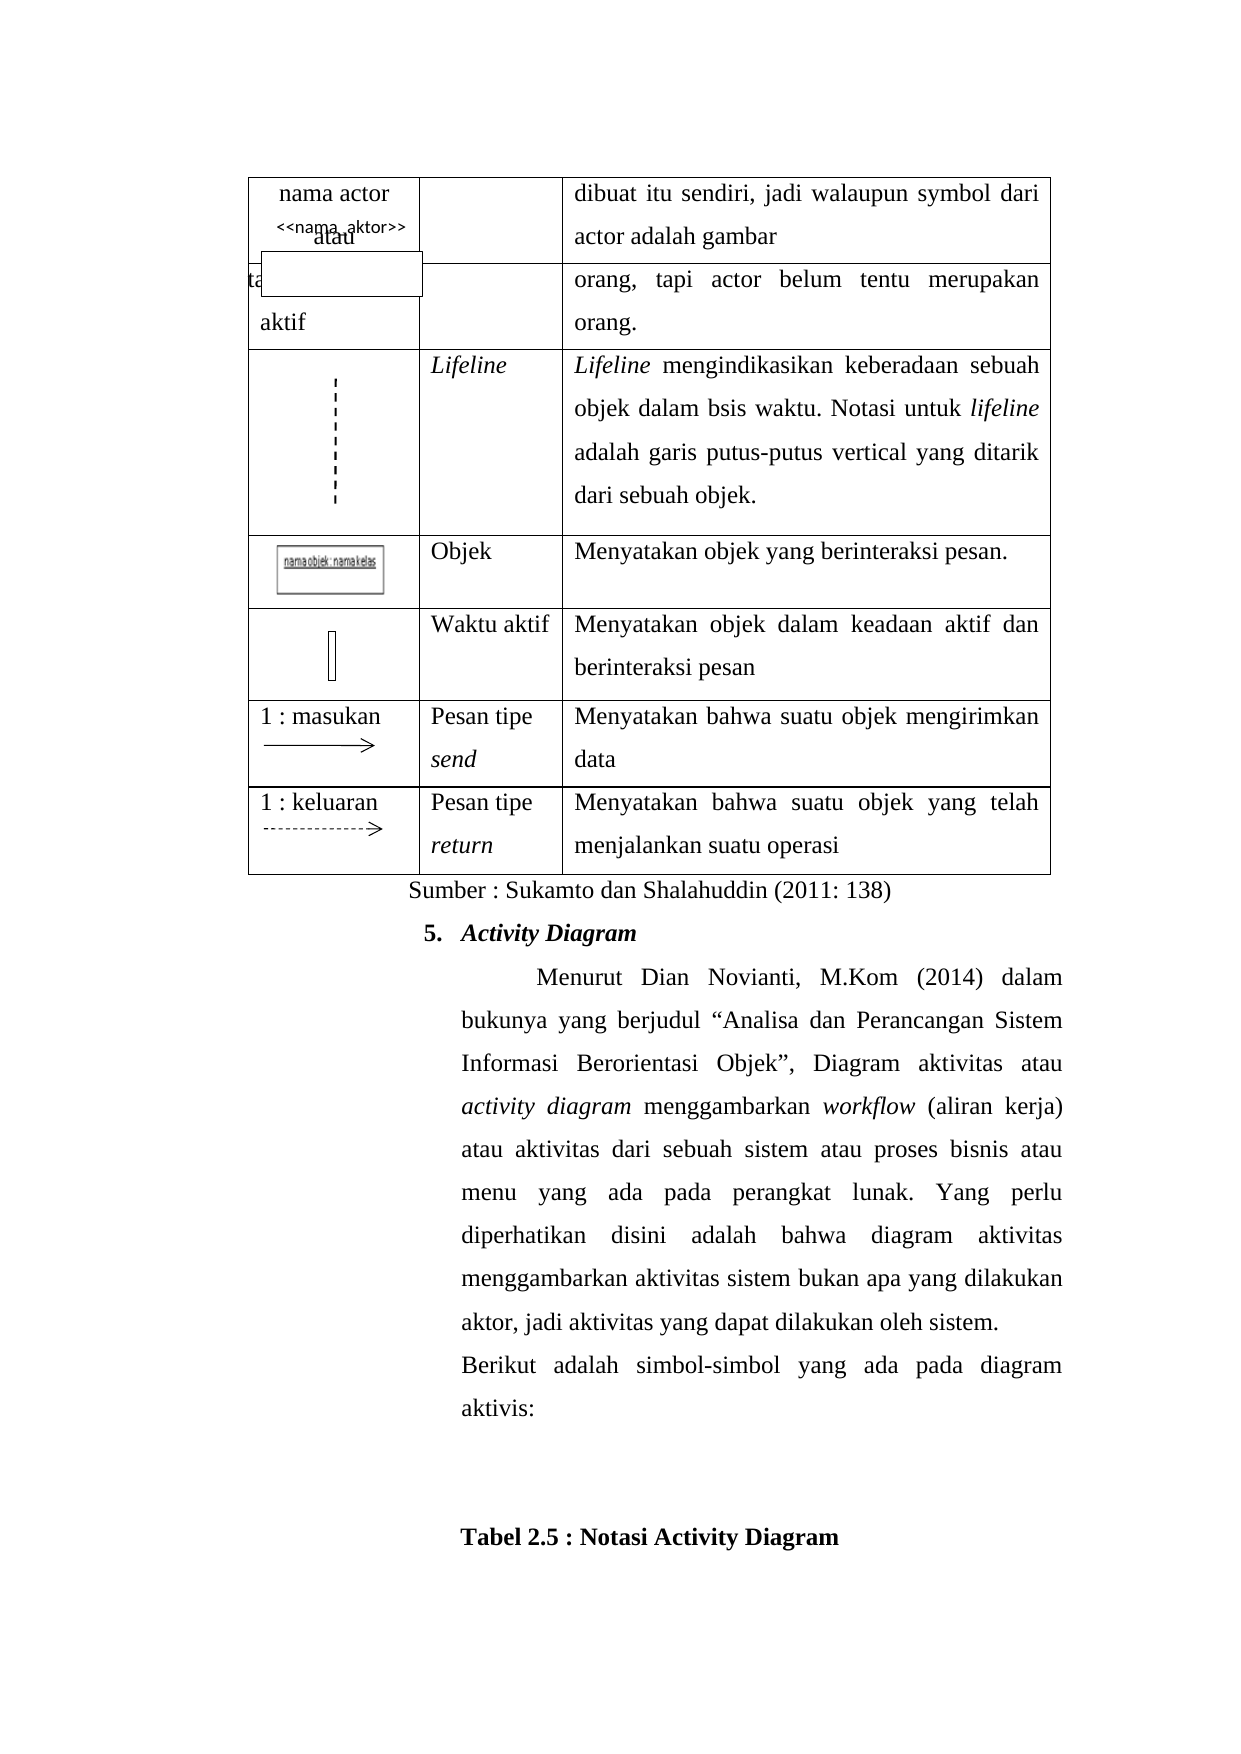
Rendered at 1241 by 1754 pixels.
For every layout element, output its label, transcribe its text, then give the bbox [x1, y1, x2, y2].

table_cell tanpa waku aktif [249, 264, 419, 349]
table_cell [249, 350, 419, 535]
table_cell Menyatakan objek dalam keadaan aktif dan berinteraksi pesan [563, 609, 1050, 700]
table_cell orang, tapi actor belum tentu merupakan orang. [563, 264, 1050, 349]
table_cell Pesan tipe return [420, 788, 562, 874]
table_cell Pesan tipe send [420, 701, 562, 786]
list Activity Diagram [424, 918, 1063, 947]
text Tabel 2.5 : Notasi Activity Diagram [236, 1522, 1063, 1551]
table_cell Lifeline mengindikasikan keberadaan sebuah objek dalam bsis waktu. Notasi untuk lifeline adalah garis putus-putus vertical yang ditarik dari sebuah objek. [563, 350, 1050, 535]
picture [276, 545, 386, 597]
table_cell [249, 609, 419, 700]
table_cell Menyatakan objek yang berinteraksi pesan. [563, 536, 1050, 608]
table_cell Objek [420, 536, 562, 608]
table_cell Menyatakan bahwa suatu objek mengirimkan data [563, 701, 1050, 786]
table_cell Aktor [420, 178, 562, 263]
table_cell Menyatakan bahwa suatu objek yang telah menjalankan suatu operasi [563, 788, 1050, 874]
table_cell Lifeline [420, 350, 562, 535]
text Berikut adalah simbol-simbol yang ada pada diagram aktivis: [461, 1350, 1063, 1422]
table_cell nama actor atau [249, 178, 419, 263]
table_cell 1 : keluaran [249, 788, 419, 874]
table_cell [249, 536, 419, 608]
table_cell [420, 264, 562, 349]
text Menurut Dian Novianti, M.Kom (2014) dalam bukunya yang berjudul “Analisa dan Perancangan Sistem Informasi Berorientasi Objek”, Diagram aktivitas atau activity diagram menggambarkan workflow (aliran kerja) atau aktivitas dari sebuah sistem atau proses bisnis atau menu yang ada pada perangkat lunak. Yang perlu diperhatikan disini adalah bahwa diagram aktivitas menggambarkan aktivitas sistem bukan apa yang dilakukan aktor, jadi aktivitas yang dapat dilakukan oleh sistem. [461, 962, 1063, 1335]
table_cell 1 : masukan [249, 701, 419, 786]
text Sumber : Sukamto dan Shalahuddin (2011: 138) [236, 875, 1063, 904]
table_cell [563, 178, 1050, 263]
table_cell Waktu aktif [420, 609, 562, 700]
